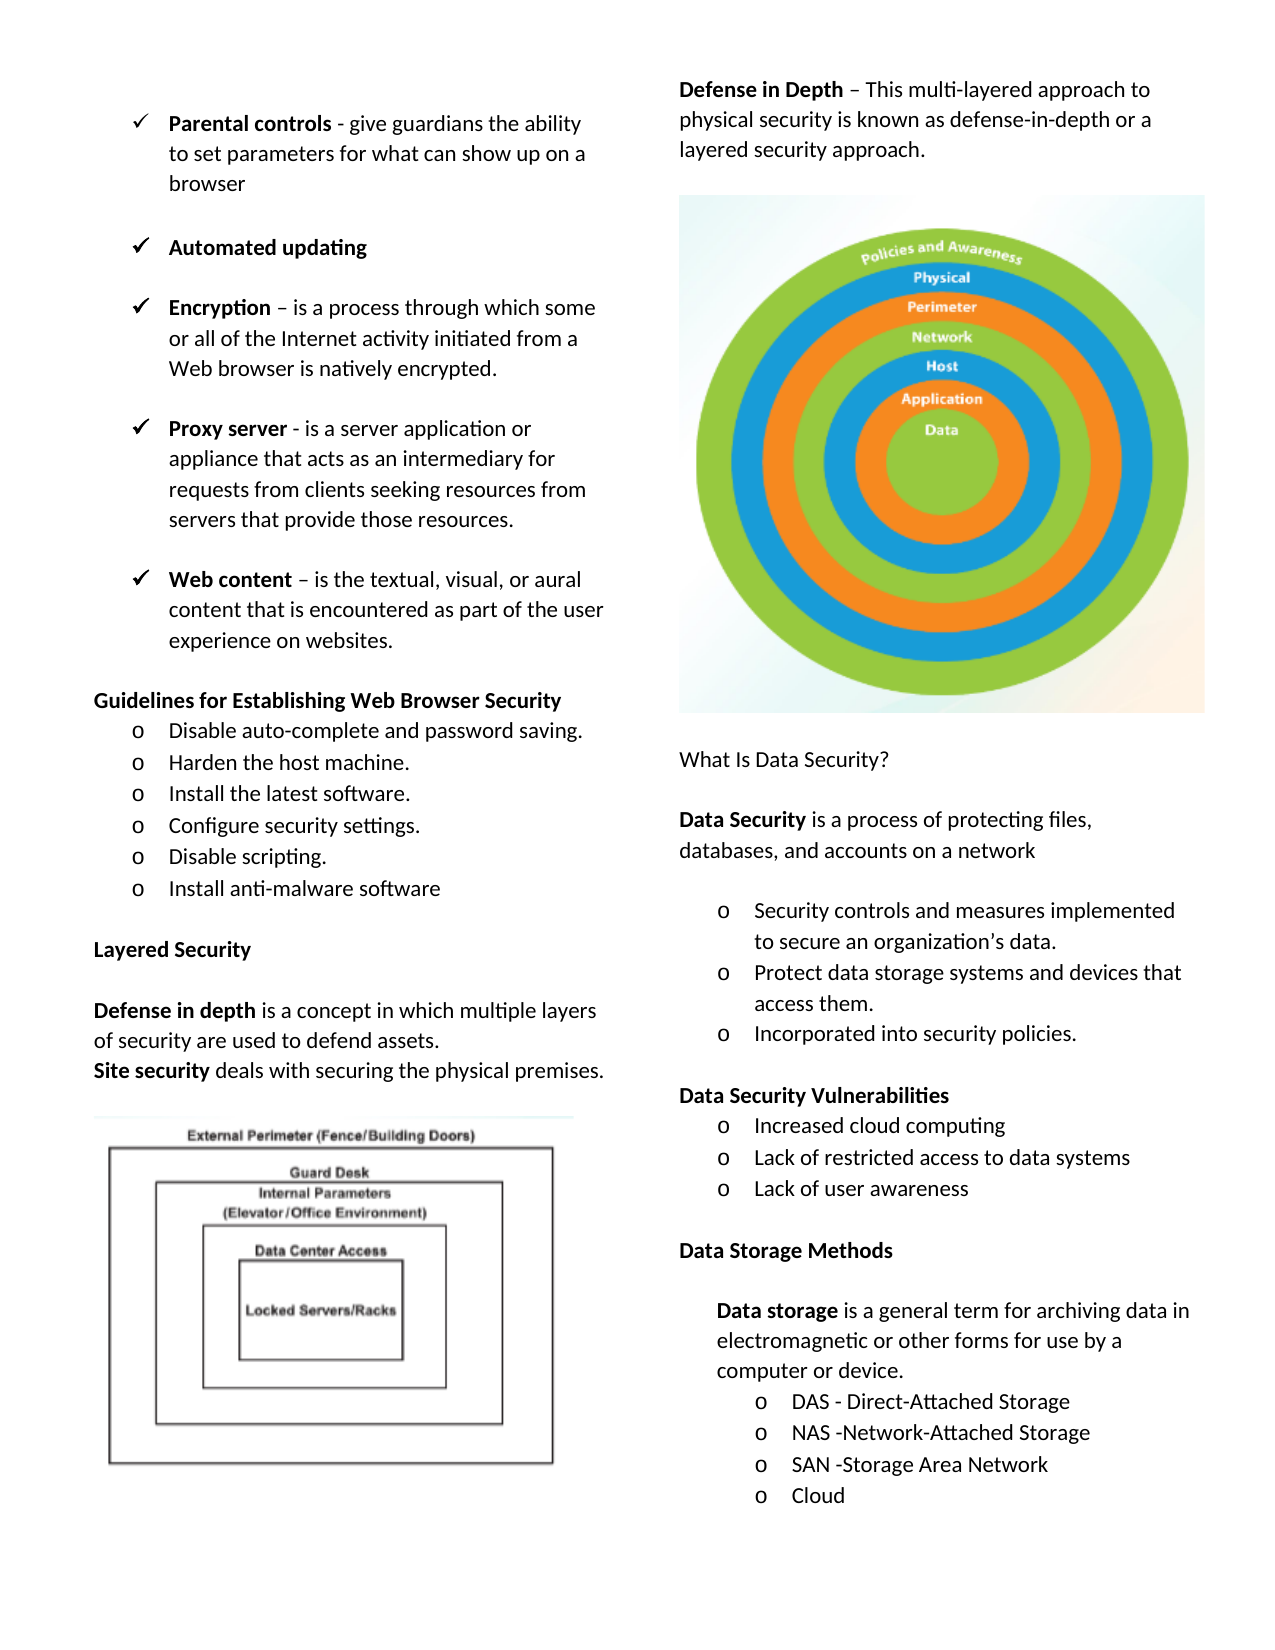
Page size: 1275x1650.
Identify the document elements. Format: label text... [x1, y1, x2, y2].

list Protect data storage systems and devices that access them. [717, 958, 1191, 1017]
list DAS - Direct-Attached Storage [754, 1387, 1191, 1416]
list Parental controls - give guardians the ability to set parameters for what can show up on a browser [131, 109, 605, 197]
list SAN -Storage Area Network [754, 1450, 1191, 1479]
list Proxy server - is a server application or appliance that acts as an intermediary for requests from clients seeking resources from servers that provide those resources. [131, 414, 605, 533]
text Defense in depth is a concept in which multiple layers of security are used to defend assets. [94, 996, 605, 1054]
list Install anti-malware software [131, 874, 605, 903]
list Disable scripting. [131, 842, 605, 871]
text Guidelines for Establishing Web Browser Security [94, 686, 605, 714]
list Security controls and measures implemented to secure an organization’s data. [717, 896, 1191, 956]
list Automated updating [131, 233, 605, 261]
list Lack of restricted access to data systems [717, 1143, 1191, 1172]
list Configure security settings. [131, 811, 605, 840]
text Data storage is a general term for archiving data in electromagnetic or other forms for use by a computer or device. [717, 1296, 1191, 1384]
text Data Security Vulnerabilities [679, 1081, 1191, 1109]
list Harden the host machine. [131, 748, 605, 777]
list Encryption – is a process through which some or all of the Internet activity initiated from a Web browser is natively encrypted. [131, 293, 605, 382]
list Cloud [754, 1481, 1191, 1510]
text What Is Data Security? [679, 745, 1191, 773]
text Data Security is a process of protecting files, databases, and accounts on a network [679, 806, 1191, 864]
list NAS -Network-Attached Storage [754, 1418, 1191, 1447]
list Lack of user awareness [717, 1174, 1191, 1203]
text Defense in Depth – This multi-layered approach to physical security is known as defense-in-depth or a layered security approach. [679, 75, 1191, 163]
text Data Storage Methods [679, 1236, 1191, 1264]
picture [93, 1116, 574, 1478]
list Disable auto-complete and password saving. [131, 716, 605, 746]
list Incorporated into security policies. [717, 1019, 1191, 1048]
list Web content – is the textual, visual, or aural content that is encountered as part of the user experience on websites. [131, 565, 605, 654]
picture [679, 195, 1205, 713]
text Layered Security [94, 935, 605, 963]
list Increased cloud computing [717, 1111, 1191, 1140]
list Install the latest software. [131, 779, 605, 808]
text Site security deals with securing the physical premises. [94, 1056, 605, 1084]
